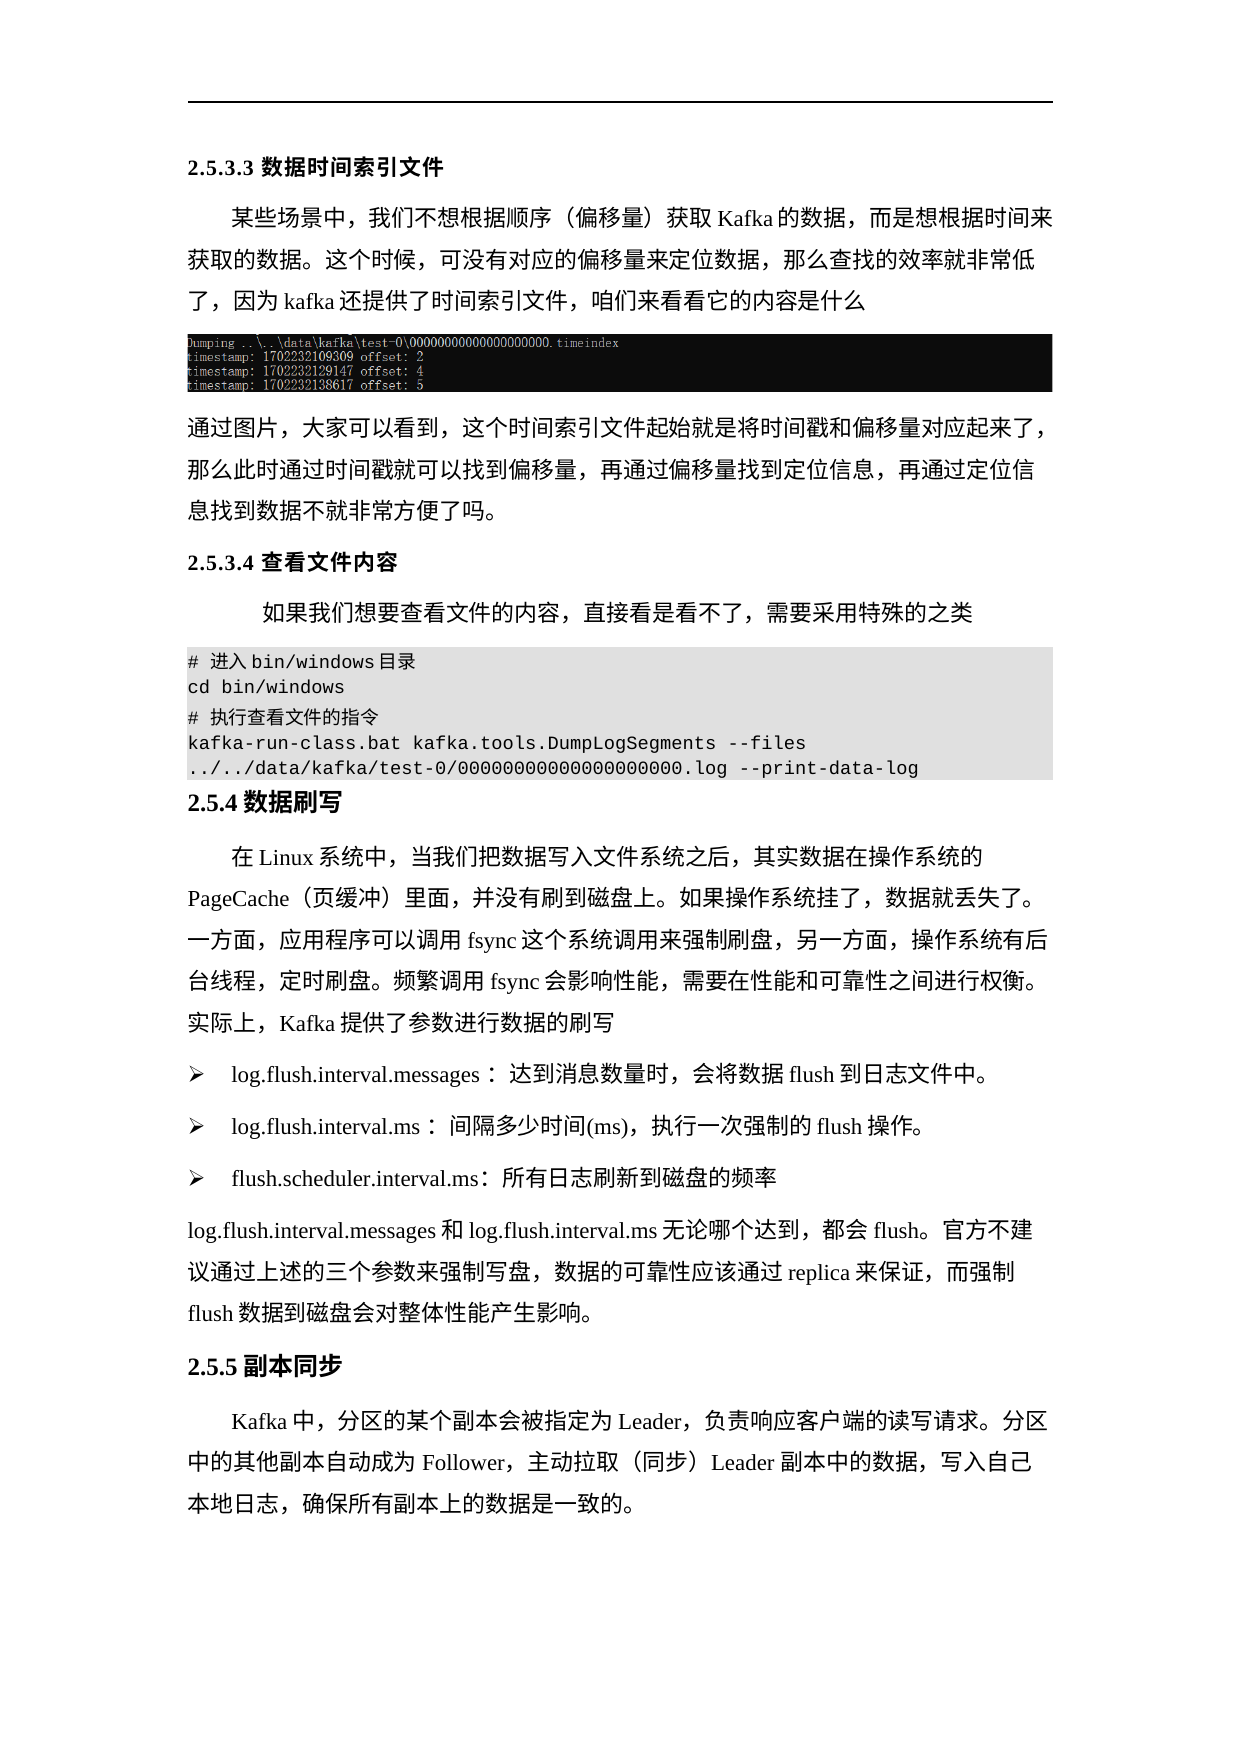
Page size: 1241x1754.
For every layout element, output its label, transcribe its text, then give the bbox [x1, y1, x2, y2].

list flush.scheduler.interval.ms：所有日志刷新到磁盘的频率 [187, 1160, 1053, 1193]
text 如果我们想要查看文件的内容，直接看是看不了，需要采用特殊的之类 [187, 595, 1053, 628]
text kafka-run-class.bat kafka.tools.DumpLogSegments --files ../../data/kafka/test-0/00000000000000000000.log --print-data-log [187, 734, 1053, 780]
subtitle 2.5.3.3 数据时间索引文件 [187, 150, 1053, 182]
subtitle 2.5.5 副本同步 [187, 1347, 1053, 1383]
text 在Linux系统中，当我们把数据写入文件系统之后，其实数据在操作系统的PageCache（页缓冲）里面，并没有刷到磁盘上。如果操作系统挂了，数据就丢失了。一方面，应用程序可以调用fsync这个系统调用来强制刷盘，另一方面，操作系统有后台线程，定时刷盘。频繁调用fsync会影响性能，需要在性能和可靠性之间进行权衡。实际上，Kafka提供了参数进行数据的刷写 [187, 839, 1053, 1038]
text # 进入bin/windows目录 [187, 647, 1053, 674]
text 某些场景中，我们不想根据顺序（偏移量）获取Kafka的数据，而是想根据时间来获取的数据。这个时候，可没有对应的偏移量来定位数据，那么查找的效率就非常低了，因为kafka还提供了时间索引文件，咱们来看看它的内容是什么 [187, 200, 1053, 316]
text cd bin/windows [187, 678, 1053, 699]
text 通过图片，大家可以看到，这个时间索引文件起始就是将时间戳和偏移量对应起来了，那么此时通过时间戳就可以找到偏移量，再通过偏移量找到定位信息，再通过定位信息找到数据不就非常方便了吗。 [187, 410, 1053, 526]
text log.flush.interval.messages和log.flush.interval.ms无论哪个达到，都会flush。官方不建议通过上述的三个参数来强制写盘，数据的可靠性应该通过replica来保证，而强制flush数据到磁盘会对整体性能产生影响。 [187, 1212, 1053, 1328]
text Kafka中，分区的某个副本会被指定为 Leader，负责响应客户端的读写请求。分区中的其他副本自动成为 Follower，主动拉取（同步）Leader 副本中的数据，写入自己本地日志，确保所有副本上的数据是一致的。 [187, 1402, 1053, 1519]
text # 执行查看文件的指令 [187, 703, 1053, 730]
picture [187, 334, 1053, 392]
subtitle 2.5.4 数据刷写 [187, 783, 1053, 819]
list log.flush.interval.messages ：达到消息数量时，会将数据flush到日志文件中。 [187, 1056, 1053, 1089]
subtitle 2.5.3.4 查看文件内容 [187, 545, 1053, 577]
list log.flush.interval.ms ：间隔多少时间(ms)，执行一次强制的flush操作。 [187, 1108, 1053, 1141]
